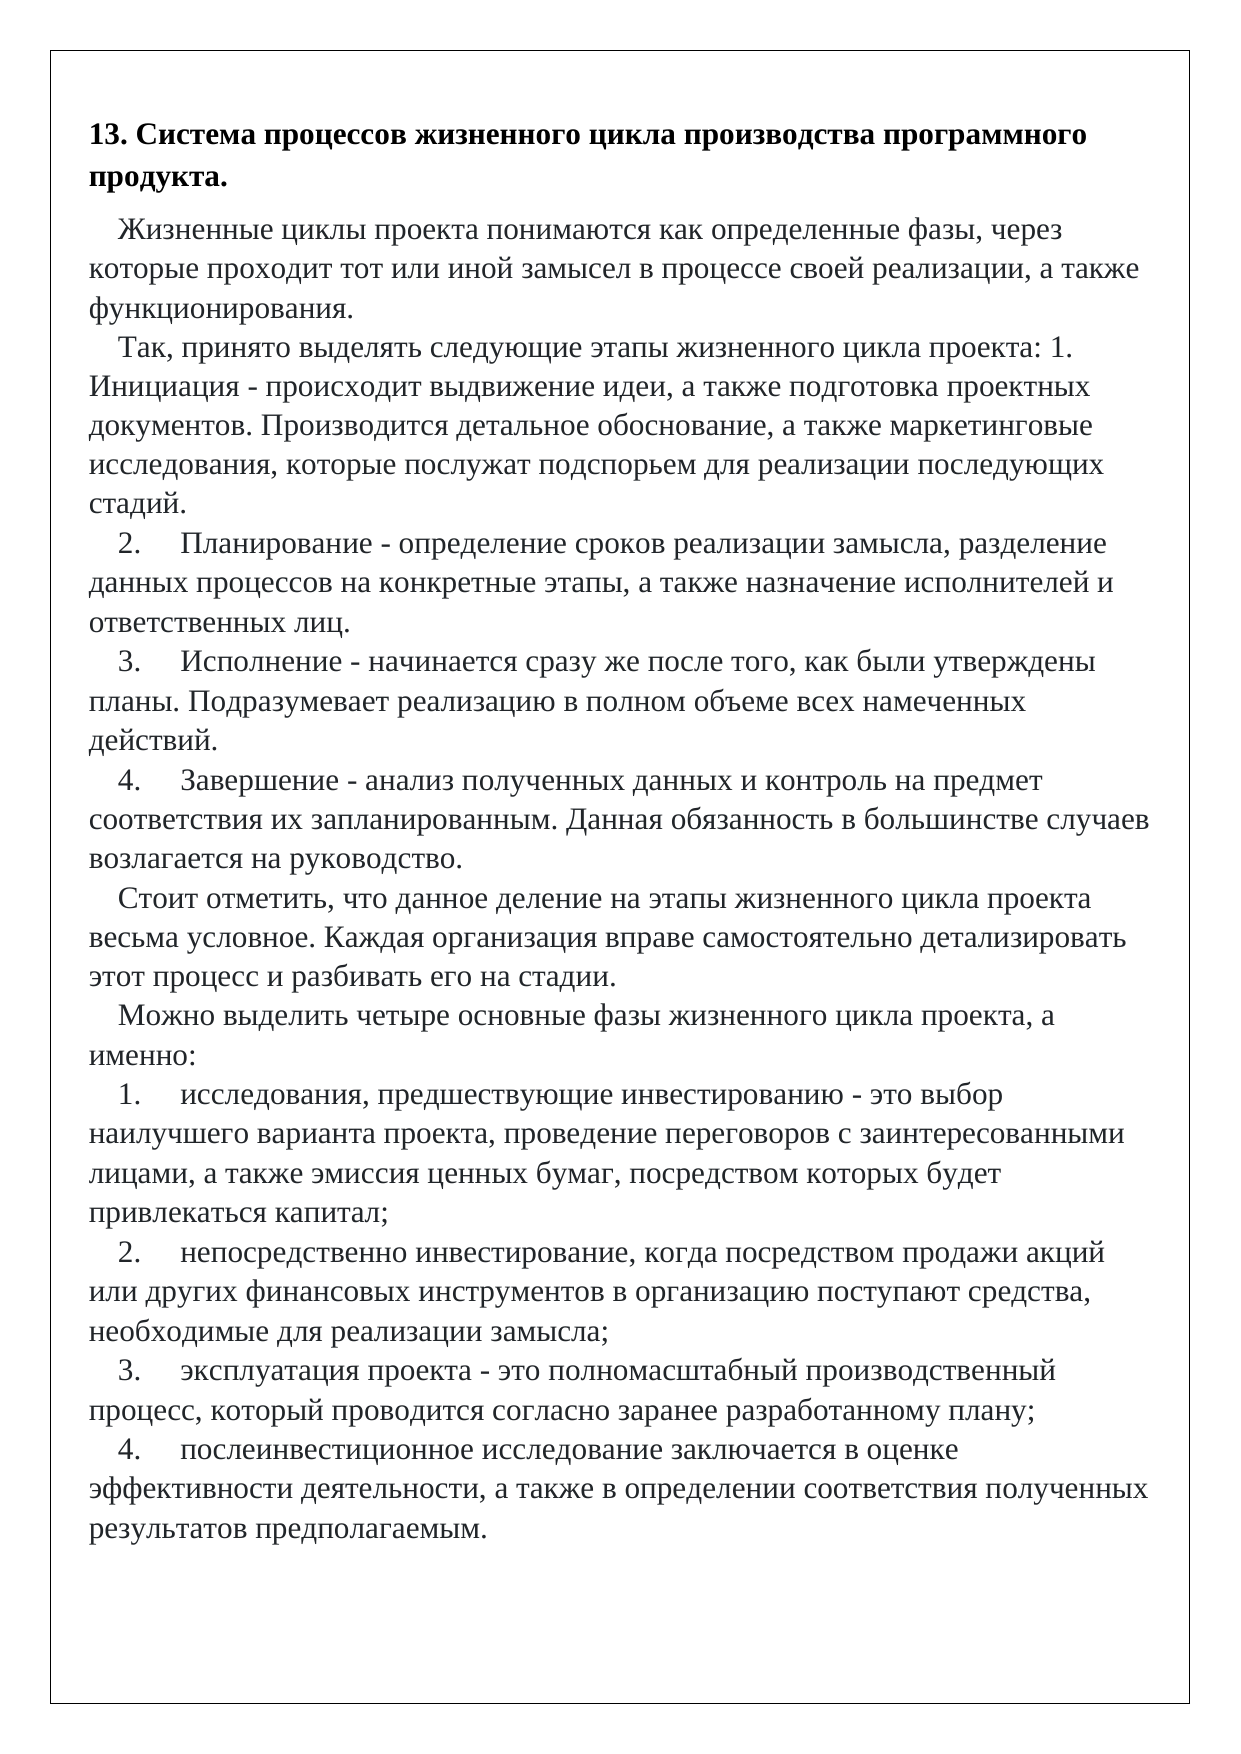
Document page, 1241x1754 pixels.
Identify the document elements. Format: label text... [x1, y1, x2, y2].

text 3. Исполнение - начинается сразу же после того, как были утверждены планы. Подразумевает реализацию в полном объеме всех намеченных действий. [88, 642, 1152, 757]
text 1. исследования, предшествующие инвестированию - это выбор наилучшего варианта проекта, проведение переговоров с заинтересованными лицами, а также эмиссия ценных бумаг, посредством которых будет привлекаться капитал; [88, 1075, 1152, 1229]
text 4. Завершение - анализ полученных данных и контроль на предмет соответствия их запланированным. Данная обязанность в большинстве случаев возлагается на руководство. [88, 761, 1152, 876]
text Так, принято выделять следующие этапы жизненного цикла проекта: 1. Инициация - происходит выдвижение идеи, а также подготовка проектных документов. Производится детальное обоснование, а также маркетинговые исследования, которые послужат подспорьем для реализации последующих стадий. [88, 328, 1131, 521]
text Можно выделить четыре основные фазы жизненного цикла проекта, а именно: [88, 997, 1152, 1072]
subtitle 13. Система процессов жизненного цикла производства программного продукта. [88, 116, 1152, 193]
text 3. эксплуатация проекта - это полномасштабный производственный процесс, который проводится согласно заранее разработанному плану; [88, 1351, 1152, 1427]
text 4. послеинвестиционное исследование заключается в оценке эффективности деятельности, а также в определении соответствия полученных результатов предполагаемым. [88, 1430, 1152, 1545]
text 2. Планирование - определение сроков реализации замысла, разделение данных процессов на конкретные этапы, а также назначение исполнителей и ответственных лиц. [88, 524, 1152, 639]
text Стоит отметить, что данное деление на этапы жизненного цикла проекта весьма условное. Каждая организация вправе самостоятельно детализировать этот процесс и разбивать его на стадии. [88, 879, 1152, 993]
text 2. непосредственно инвестирование, когда посредством продажи акций или других финансовых инструментов в организацию поступают средства, необходимые для реализации замысла; [88, 1233, 1152, 1348]
text Жизненные циклы проекта понимаются как определенные фазы, через которые проходит тот или иной замысел в процессе своей реализации, а также функционирования. [88, 211, 1152, 325]
